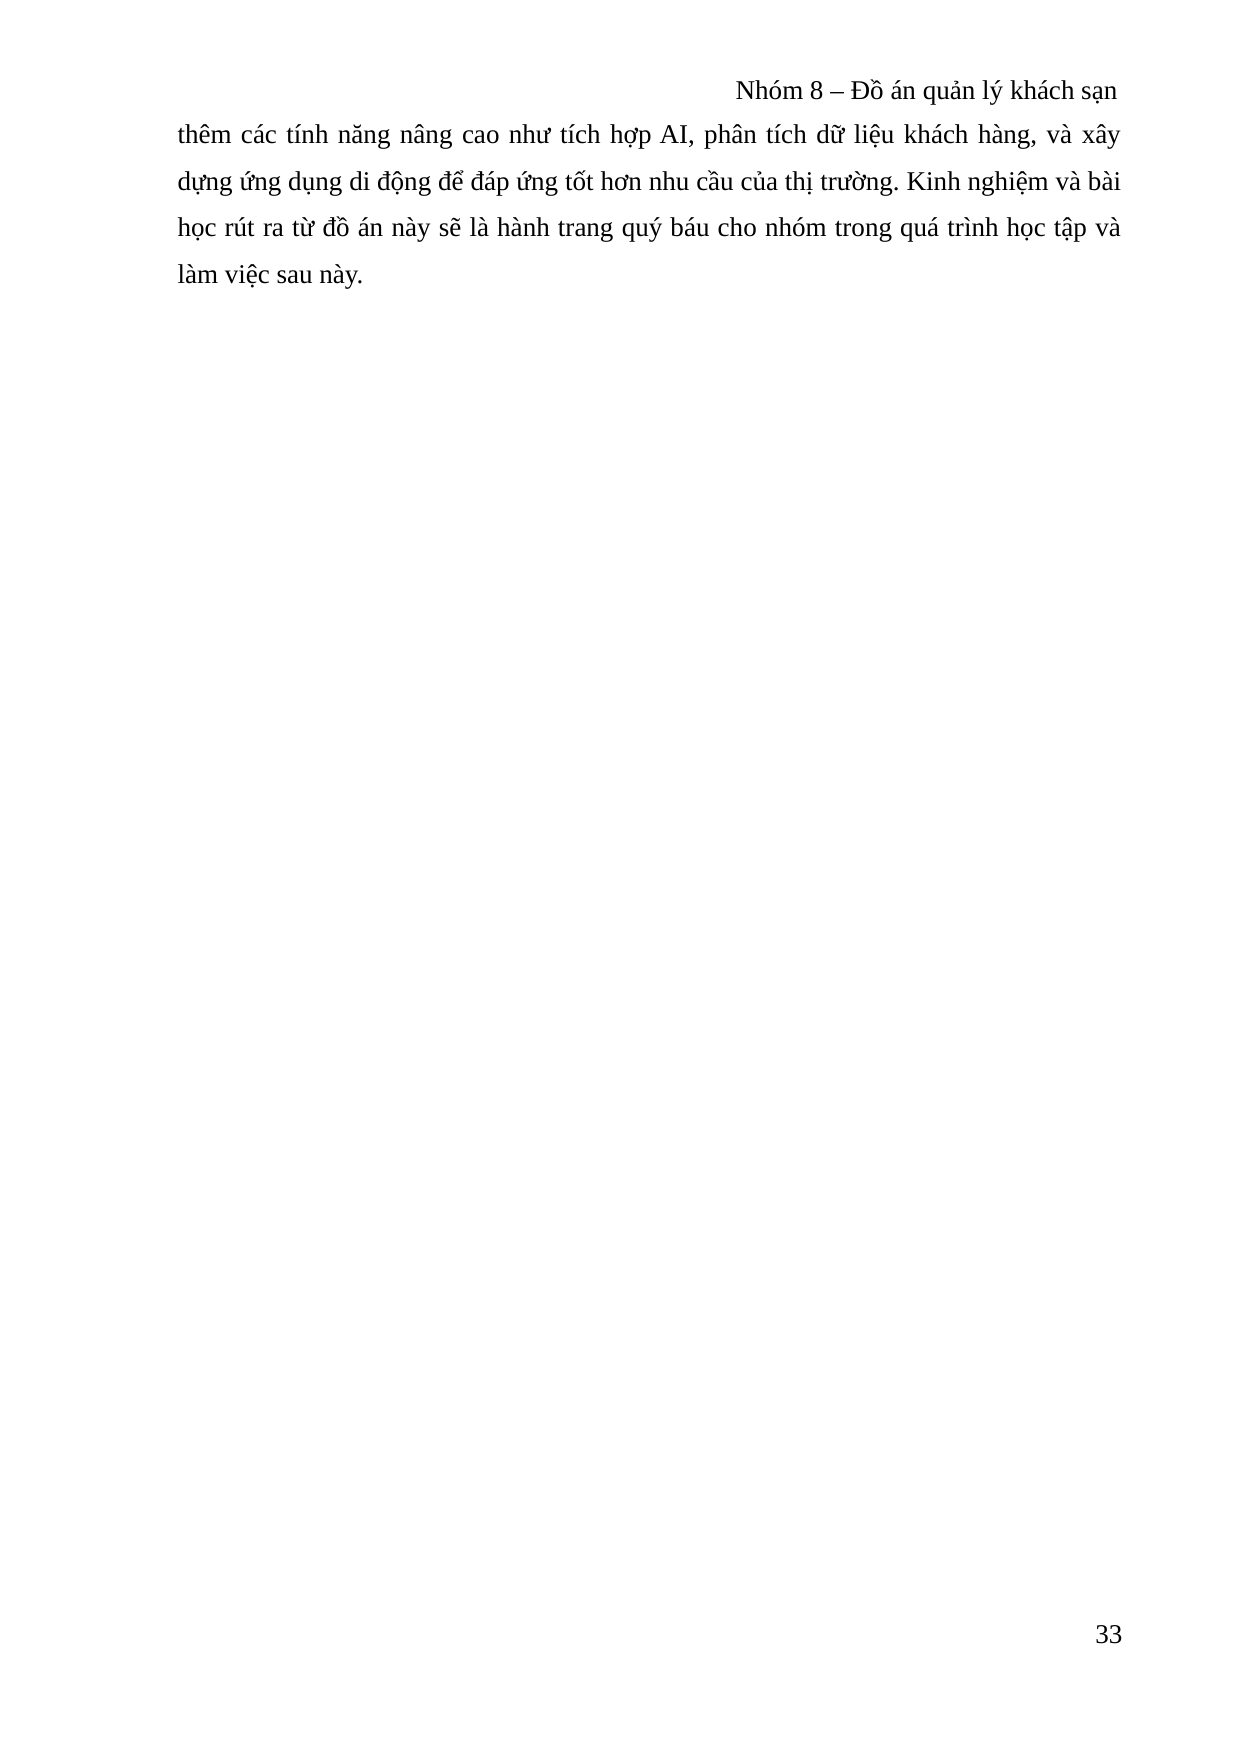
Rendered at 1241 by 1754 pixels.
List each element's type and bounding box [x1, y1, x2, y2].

text [177, 118, 1122, 289]
